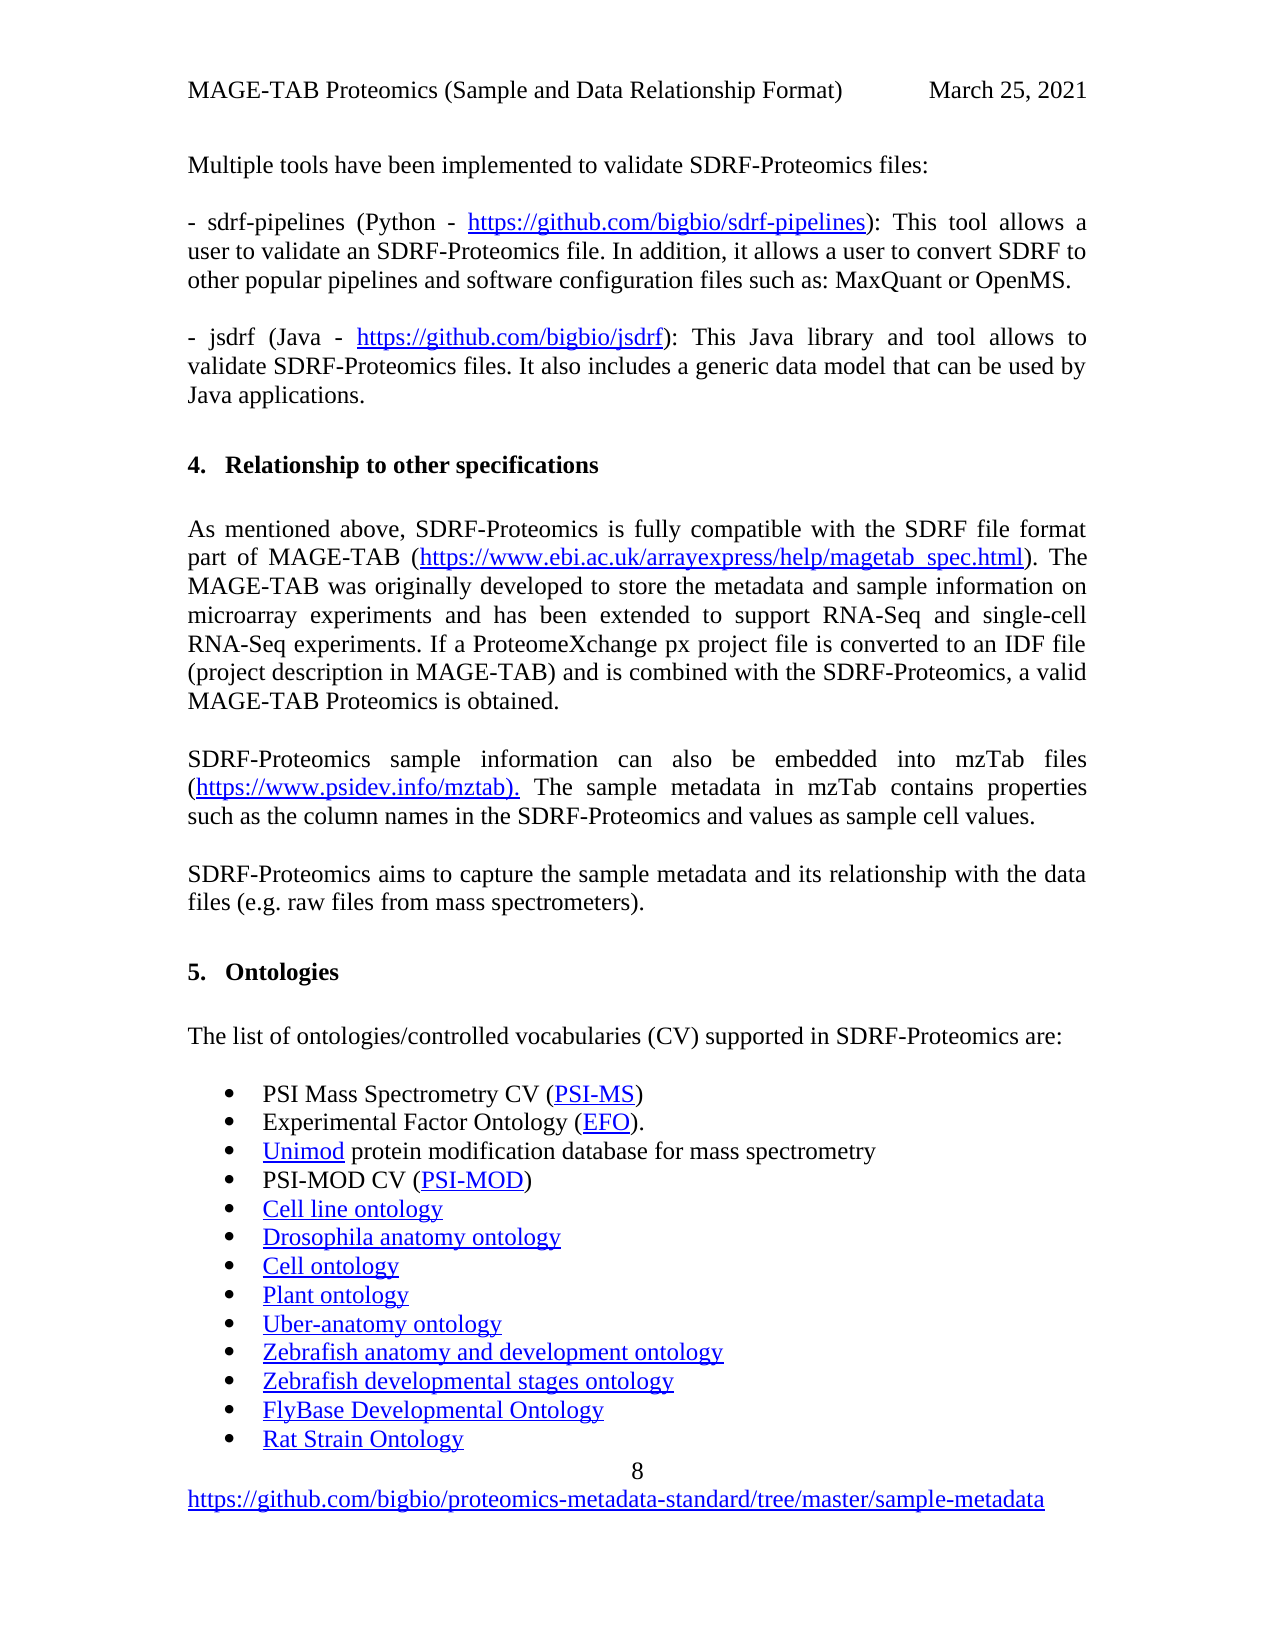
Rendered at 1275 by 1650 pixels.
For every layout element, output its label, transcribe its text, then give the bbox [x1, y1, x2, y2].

list PSI-MOD CV (PSI-MOD) [225, 1165, 1087, 1194]
text SDRF-Proteomics sample information can also be embedded into mzTab files (https://www.psidev.info/mztab). The sample metadata in mzTab contains properties such as the column names in the SDRF-Proteomics and values as sample cell values. [187, 744, 1087, 830]
list Zebrafish anatomy and development ontology [225, 1337, 1087, 1366]
text - sdrf-pipelines (Python - https://github.com/bigbio/sdrf-pipelines): This tool allows a user to validate an SDRF-Proteomics file. In addition, it allows a user to convert SDRF to other popular pipelines and software configuration files such as: MaxQuant or OpenMS. [187, 207, 1087, 294]
list Cell line ontology [225, 1194, 1087, 1222]
subtitle Ontologies [187, 957, 1087, 986]
subtitle Relationship to other specifications [187, 450, 1087, 479]
list FlyBase Developmental Ontology [225, 1395, 1087, 1424]
list Uber-anatomy ontology [225, 1309, 1087, 1337]
list Cell ontology [225, 1251, 1087, 1280]
text As mentioned above, SDRF-Proteomics is fully compatible with the SDRF file format part of MAGE-TAB (https://www.ebi.ac.uk/arrayexpress/help/magetab_spec.html). The MAGE-TAB was originally developed to store the metadata and sample information on microarray experiments and has been extended to support RNA-Seq and single-cell RNA-Seq experiments. If a ProteomeXchange px project file is converted to an IDF file (project description in MAGE-TAB) and is combined with the SDRF-Proteomics, a valid MAGE-TAB Proteomics is obtained. [187, 514, 1087, 715]
list Plant ontology [225, 1280, 1087, 1309]
list Rat Strain Ontology [225, 1424, 1087, 1452]
text Multiple tools have been implemented to validate SDRF-Proteomics files: [187, 150, 1087, 179]
list Drosophila anatomy ontology [225, 1222, 1087, 1251]
text - jsdrf (Java - https://github.com/bigbio/jsdrf): This Java library and tool allows to validate SDRF-Proteomics files. It also includes a generic data model that can be used by Java applications. [187, 322, 1087, 409]
text SDRF-Proteomics aims to capture the sample metadata and its relationship with the data files (e.g. raw files from mass spectrometers). [187, 859, 1087, 916]
list Unimod protein modification database for mass spectrometry [225, 1136, 1087, 1165]
list PSI Mass Spectrometry CV (PSI-MS) [225, 1079, 1087, 1107]
list Experimental Factor Ontology (EFO). [225, 1107, 1087, 1136]
text The list of ontologies/controlled vocabularies (CV) supported in SDRF-Proteomics are: [187, 1021, 1087, 1050]
list Zebrafish developmental stages ontology [225, 1366, 1087, 1395]
